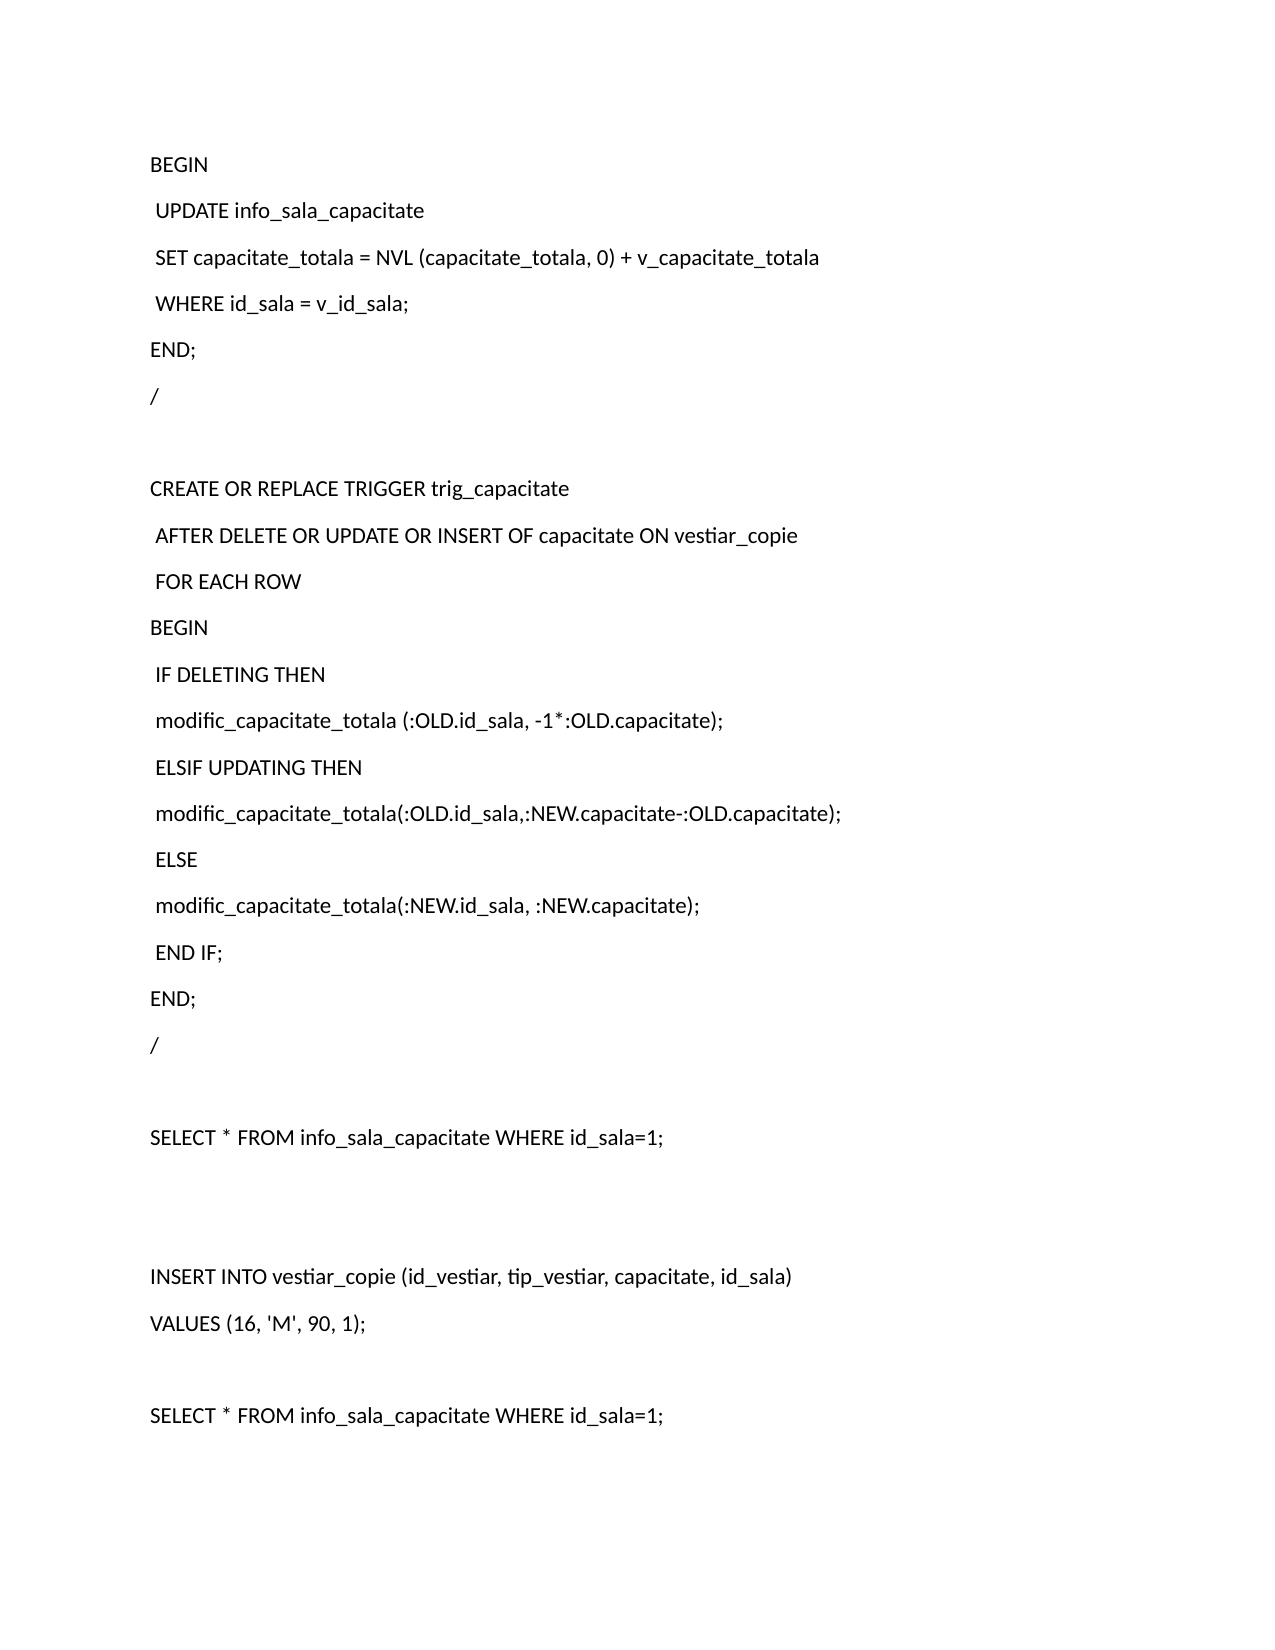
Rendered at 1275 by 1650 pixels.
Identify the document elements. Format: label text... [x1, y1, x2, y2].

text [150, 1402, 1125, 1429]
text modific_capacitate_totala(:NEW.id_sala, :NEW.capacitate); [150, 892, 1125, 920]
text AFTER DELETE OR UPDATE OR INSERT OF capacitate ON vestiar_copie [150, 521, 1125, 549]
text modific_capacitate_totala(:OLD.id_sala,:NEW.capacitate-:OLD.capacitate); [150, 799, 1125, 827]
text IF DELETING THEN [150, 660, 1125, 688]
text END; [150, 335, 1125, 363]
text VALUES (16, 'M', 90, 1); [150, 1309, 1125, 1337]
text SELECT * FROM info_sala_capacitate WHERE id_sala=1; [150, 1123, 1125, 1151]
text BEGIN [150, 150, 1125, 178]
text END; [150, 984, 1125, 1012]
text END IF; [150, 938, 1125, 966]
text FOR EACH ROW [150, 567, 1125, 595]
text WHERE id_sala = v_id_sala; [150, 289, 1125, 317]
text ELSIF UPDATING THEN [150, 753, 1125, 781]
text UPDATE info_sala_capacitate [150, 196, 1125, 224]
text INSERT INTO vestiar_copie (id_vestiar, tip_vestiar, capacitate, id_sala) [150, 1262, 1125, 1291]
text BEGIN [150, 613, 1125, 642]
text SET capacitate_totala = NVL (capacitate_totala, 0) + v_capacitate_totala [150, 243, 1125, 271]
text ELSE [150, 845, 1125, 873]
text CREATE OR REPLACE TRIGGER trig_capacitate [150, 474, 1125, 502]
text modific_capacitate_totala (:OLD.id_sala, -1*:OLD.capacitate); [150, 706, 1125, 734]
text / [150, 1031, 1125, 1059]
text / [150, 382, 1125, 410]
